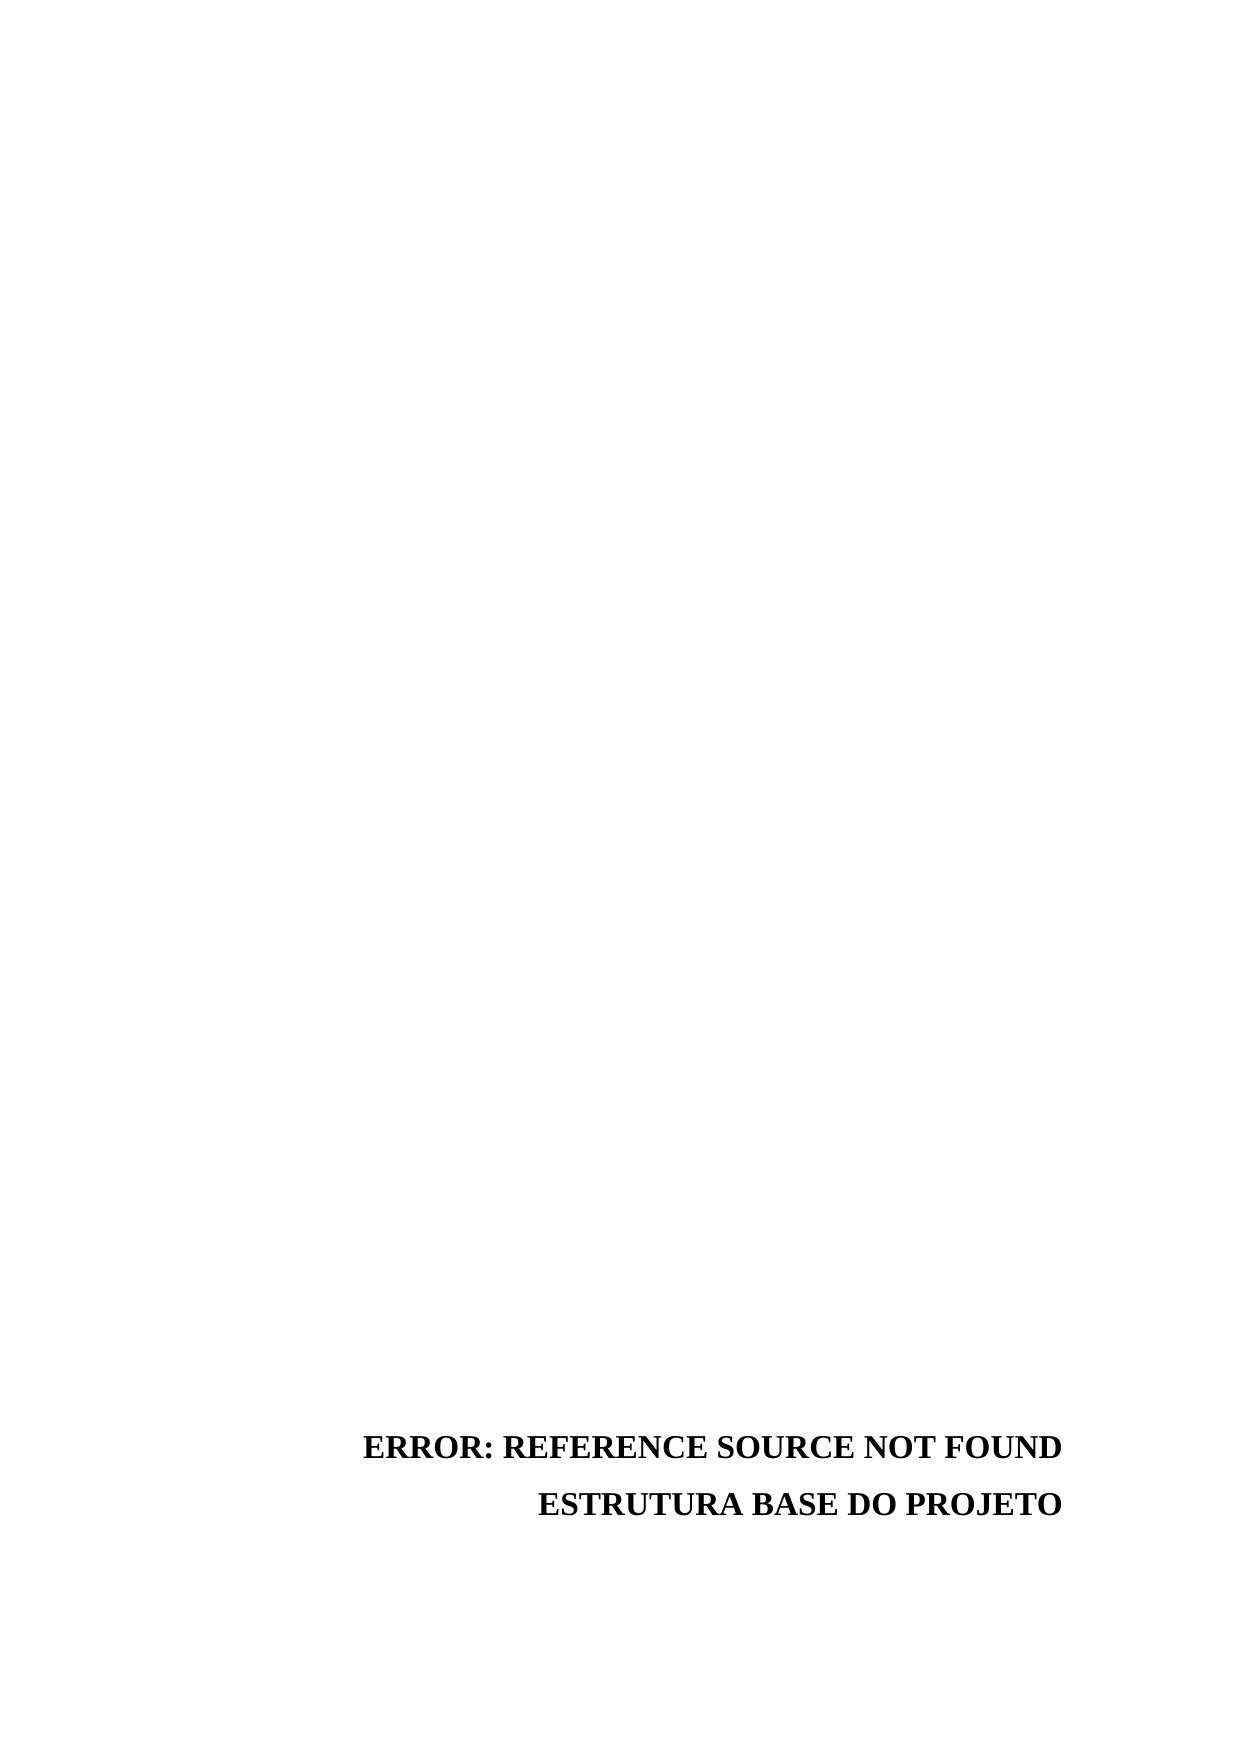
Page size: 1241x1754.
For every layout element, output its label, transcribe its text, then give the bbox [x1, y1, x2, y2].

text Erro! Fonte de referência não encontrada. ESTRUTURA BASE DO PROJETO [177, 1427, 1063, 1523]
